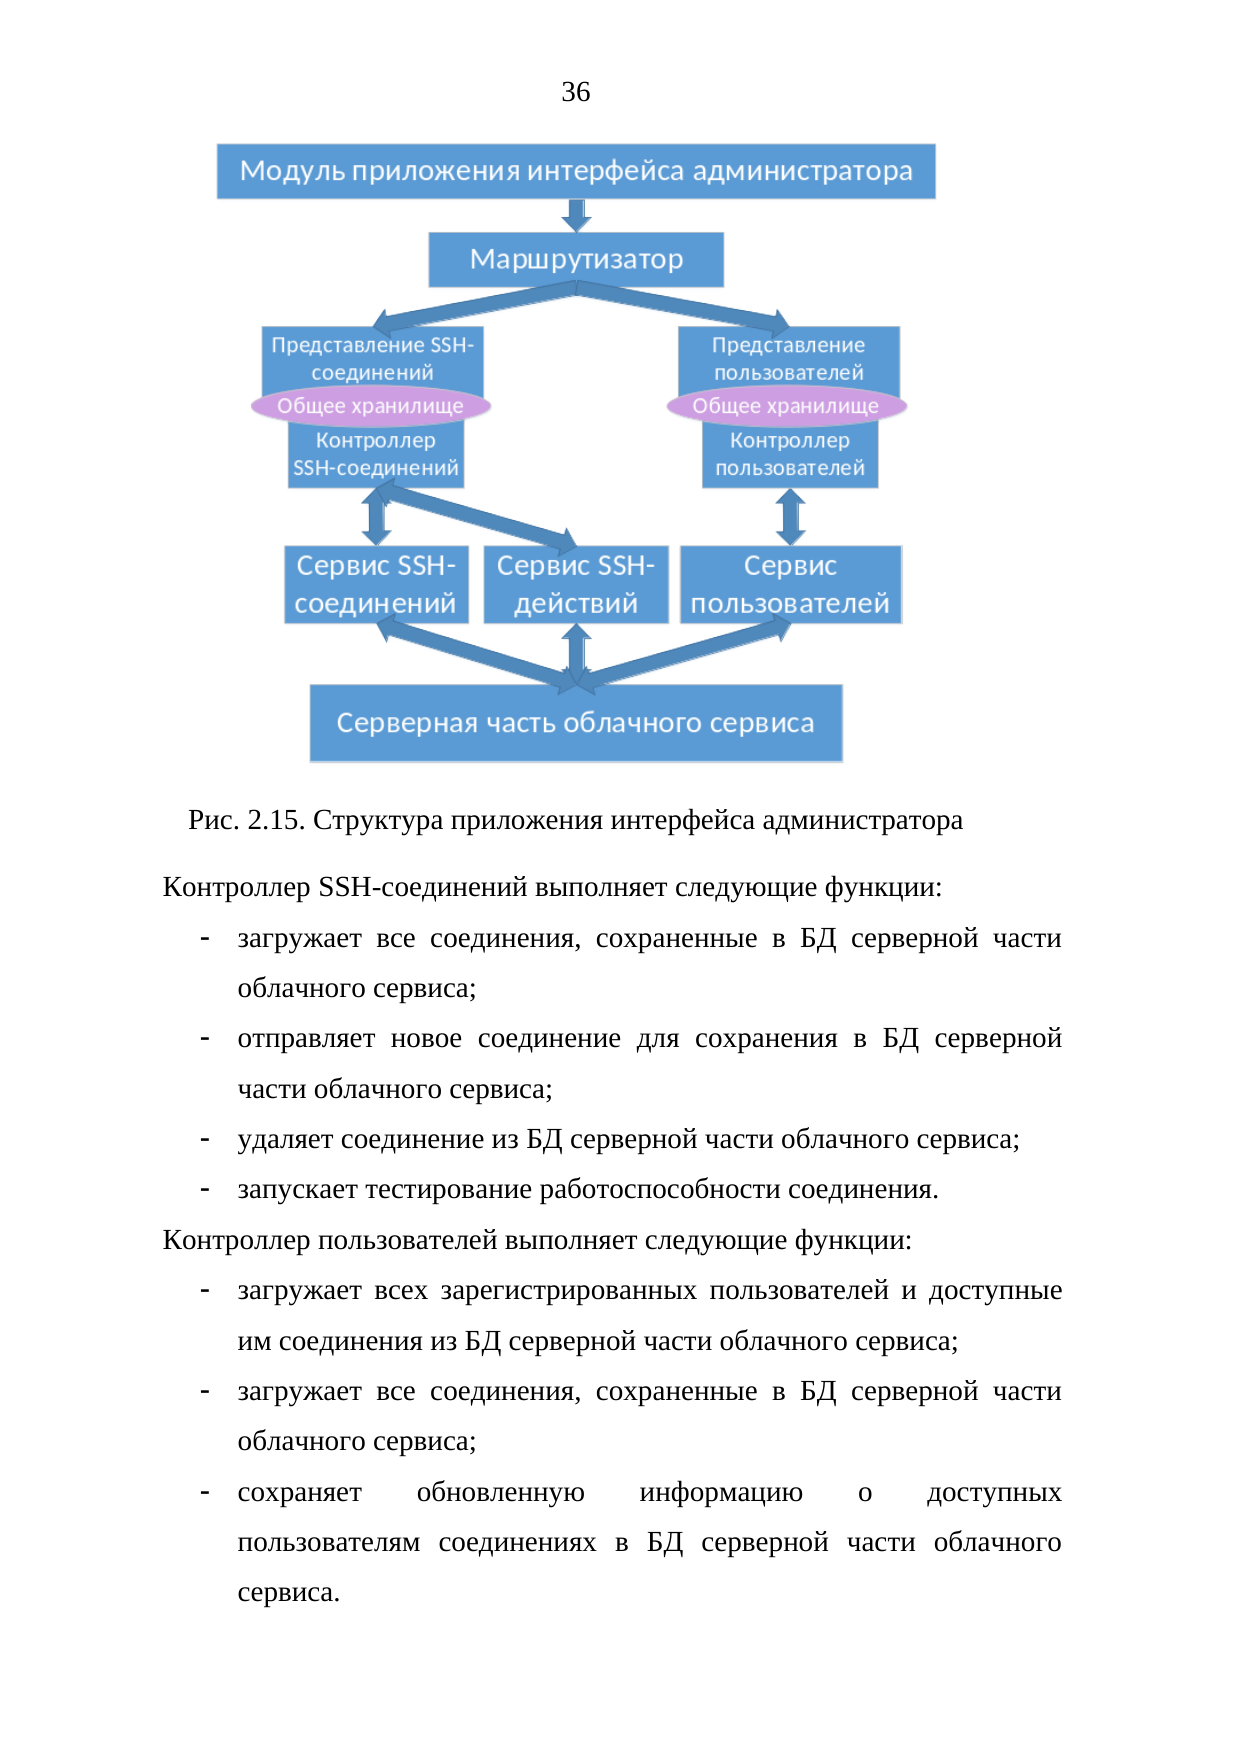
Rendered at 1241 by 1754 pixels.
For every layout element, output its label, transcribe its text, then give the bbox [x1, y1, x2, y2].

list отправляет новое соединение для сохранения в БД серверной части облачного сервиса; [200, 1021, 1063, 1104]
list запускает тестирование работоспособности соединения. [200, 1172, 1063, 1205]
text Контроллер SSH-соединений выполняет следующие функции: [89, 869, 1063, 903]
list загружает все соединения, сохраненные в БД серверной части облачного сервиса; [200, 920, 1063, 1004]
text Контроллер пользователей выполняет следующие функции: [89, 1222, 1063, 1256]
list загружает все соединения, сохраненные в БД серверной части облачного сервиса; [200, 1373, 1063, 1457]
list загружает всех зарегистрированных пользователей и доступные им соединения из БД серверной части облачного сервиса; [200, 1272, 1063, 1356]
list удаляет соединение из БД серверной части облачного сервиса; [200, 1121, 1063, 1155]
list сохраняет обновленную информацию о доступных пользователям соединениях в БД серверной части облачного сервиса. [200, 1474, 1063, 1608]
text Рис. 2.15. Структура приложения интерфейса администратора [89, 802, 1063, 836]
